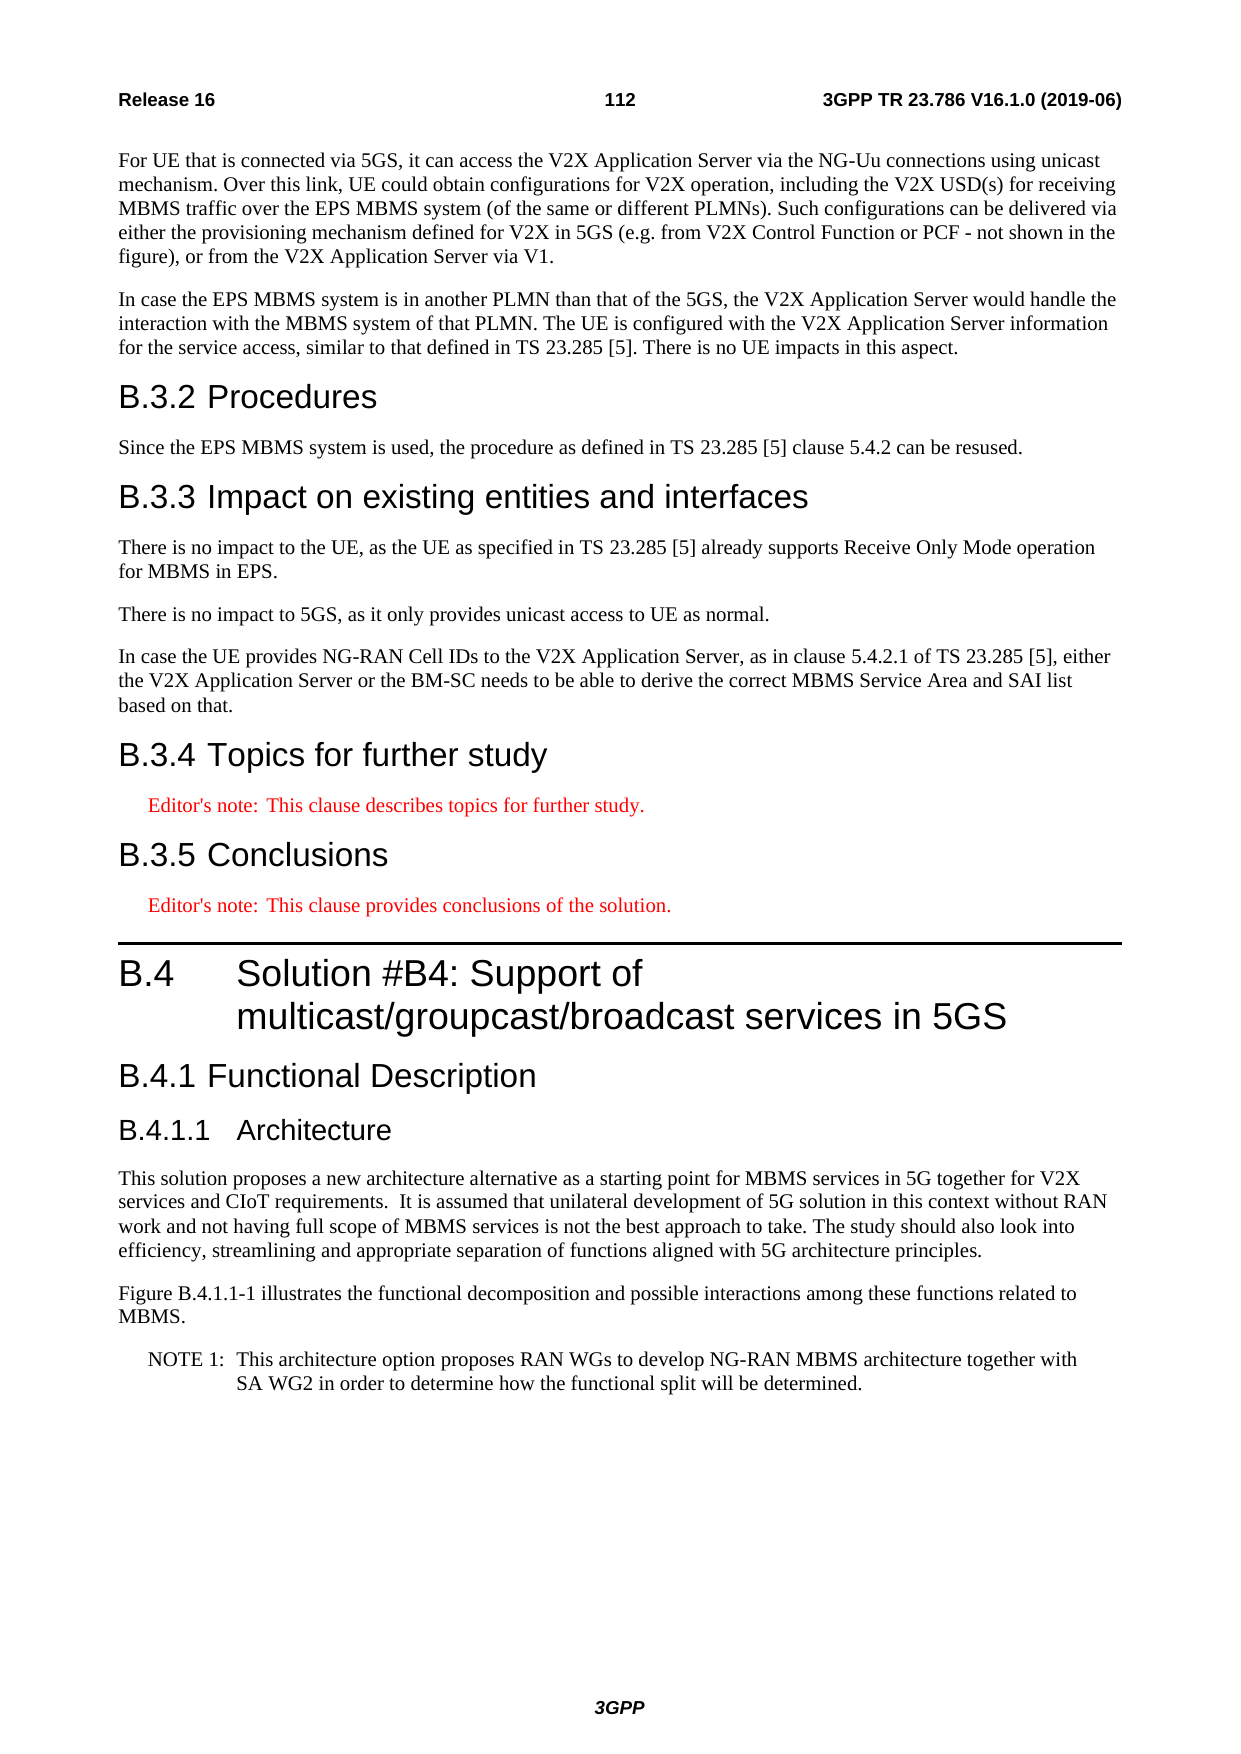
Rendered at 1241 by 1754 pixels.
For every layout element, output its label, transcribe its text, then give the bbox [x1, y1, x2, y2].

subtitle B.3.4 Topics for further study [118, 735, 1122, 774]
text Editor's note: This clause provides conclusions of the solution. [148, 892, 1122, 917]
text Figure B.4.1.1-1 illustrates the functional decomposition and possible interactions among these functions related to MBMS. [118, 1280, 1122, 1328]
text Since the EPS MBMS system is used, the procedure as defined in TS 23.285 [5] clause 5.4.2 can be resused. [118, 435, 1122, 459]
text NOTE 1: This architecture option proposes RAN WGs to develop NG-RAN MBMS architecture together with SA WG2 in order to determine how the functional split will be determined. [148, 1347, 1122, 1395]
subtitle B.3.3 Impact on existing entities and interfaces [118, 477, 1122, 516]
subtitle B.4.1.1 Architecture [118, 1113, 1122, 1147]
text In case the EPS MBMS system is in another PLMN than that of the 5GS, the V2X Application Server would handle the interaction with the MBMS system of that PLMN. The UE is configured with the V2X Application Server information for the service access, similar to that defined in TS 23.285 [5]. There is no UE impacts in this aspect. [118, 287, 1122, 359]
text In case the UE provides NG-RAN Cell IDs to the V2X Application Server, as in clause 5.4.2.1 of TS 23.285 [5], either the V2X Application Server or the BM-SC needs to be able to derive the correct MBMS Service Area and SAI list based on that. [118, 644, 1122, 717]
subtitle B.3.5 Conclusions [118, 835, 1122, 874]
text There is no impact to the UE, as the UE as specified in TS 23.285 [5] already supports Receive Only Mode operation for MBMS in EPS. [118, 535, 1122, 583]
text For UE that is connected via 5GS, it can access the V2X Application Server via the NG-Uu connections using unicast mechanism. Over this link, UE could obtain configurations for V2X operation, including the V2X USD(s) for receiving MBMS traffic over the EPS MBMS system (of the same or different PLMNs). Such configurations can be delivered via either the provisioning mechanism defined for V2X in 5GS (e.g. from V2X Control Function or PCF - not shown in the figure), or from the V2X Application Server via V1. [118, 147, 1122, 268]
subtitle B.4 Solution #B4: Support of multicast/groupcast/broadcast services in 5GS [118, 945, 1122, 1037]
text There is no impact to 5GS, as it only provides unicast access to UE as normal. [118, 602, 1122, 626]
subtitle B.3.2 Procedures [118, 377, 1122, 416]
subtitle B.4.1 Functional Description [118, 1056, 1122, 1094]
text Editor's note: This clause describes topics for further study. [148, 792, 1122, 817]
text This solution proposes a new architecture alternative as a starting point for MBMS services in 5G together for V2X services and CIoT requirements. It is assumed that unilateral development of 5G solution in this context without RAN work and not having full scope of MBMS services is not the best approach to take. The study should also look into efficiency, streamlining and appropriate separation of functions aligned with 5G architecture principles. [118, 1165, 1122, 1262]
